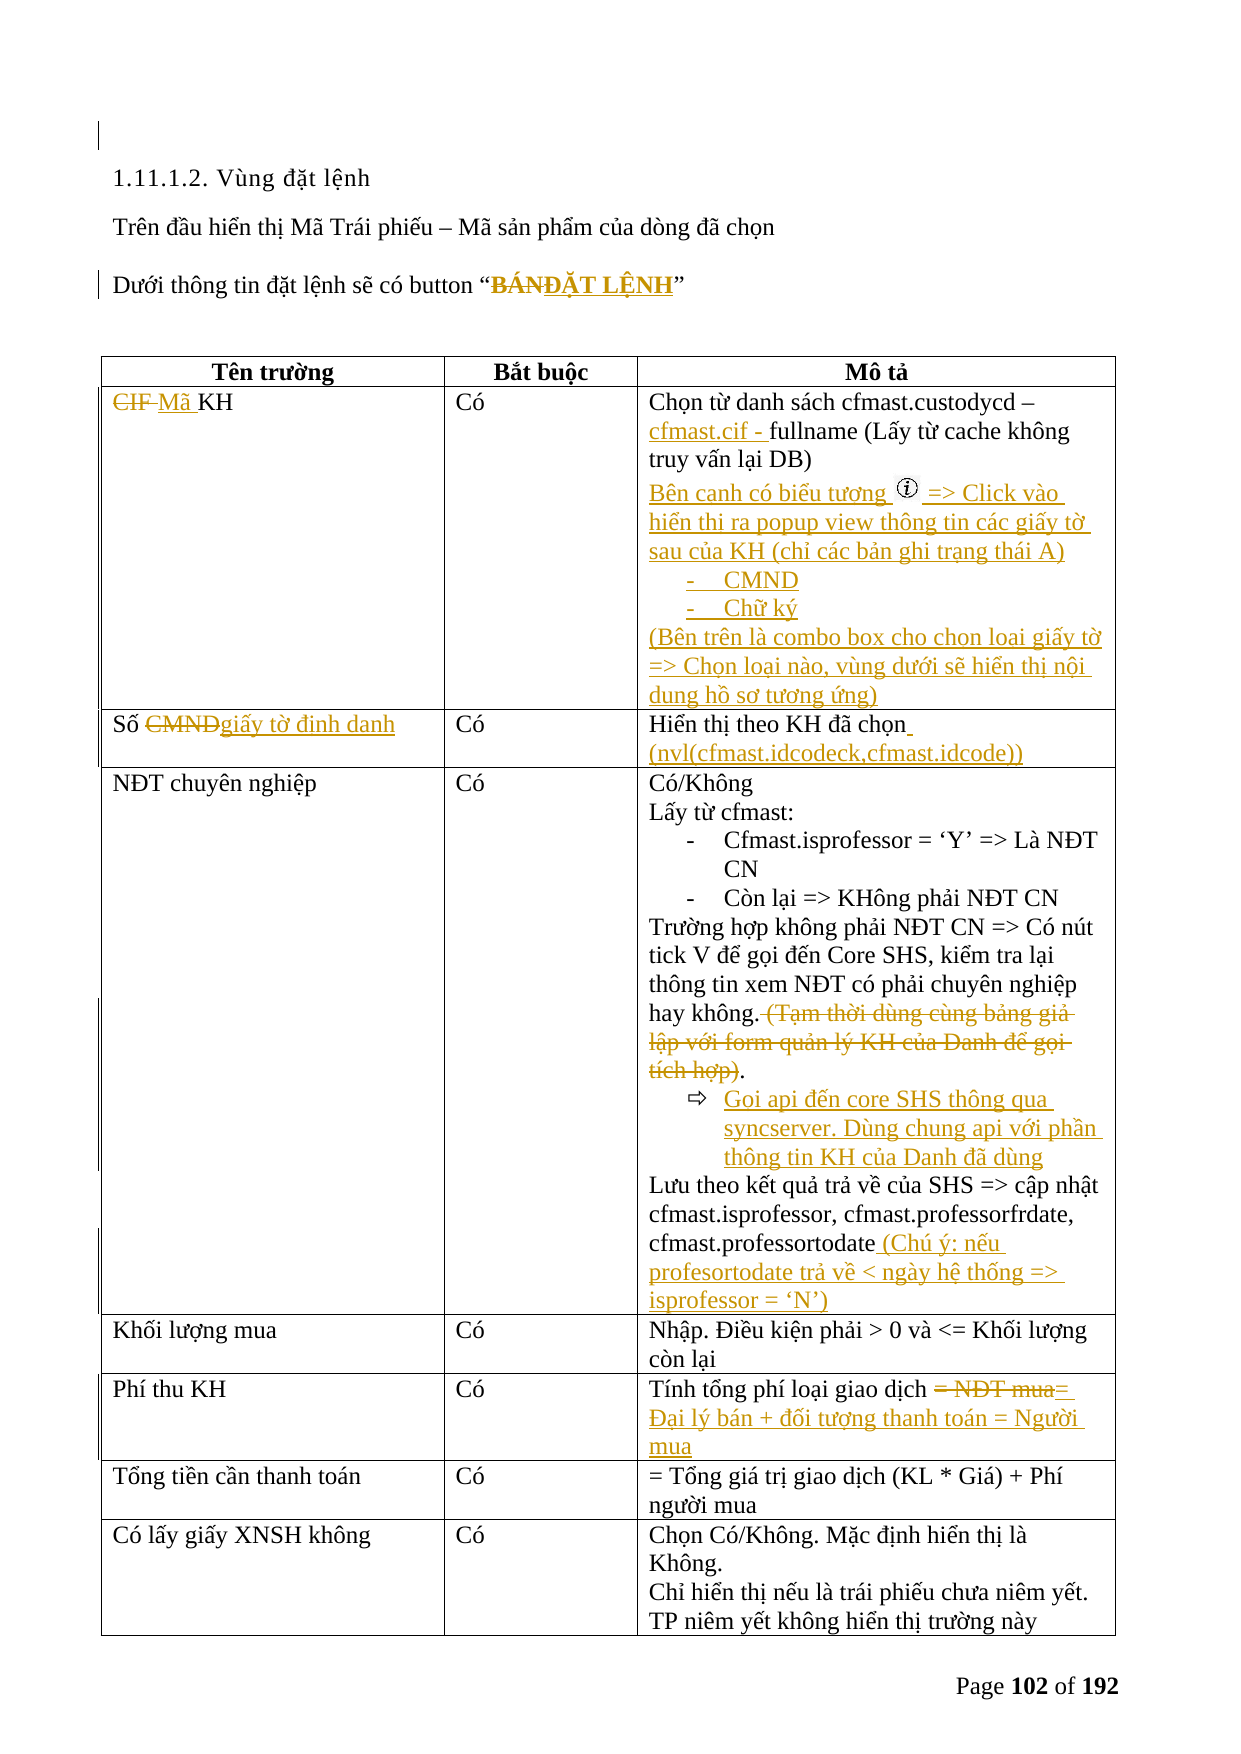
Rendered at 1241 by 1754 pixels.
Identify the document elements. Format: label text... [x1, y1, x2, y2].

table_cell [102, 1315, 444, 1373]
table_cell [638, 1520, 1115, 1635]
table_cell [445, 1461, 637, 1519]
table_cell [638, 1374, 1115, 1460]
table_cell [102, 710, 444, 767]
picture [892, 473, 922, 502]
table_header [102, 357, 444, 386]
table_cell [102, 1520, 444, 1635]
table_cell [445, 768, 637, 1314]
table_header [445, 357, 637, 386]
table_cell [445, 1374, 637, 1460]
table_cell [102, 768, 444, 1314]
text Trên đầu hiển thị Mã Trái phiếu – Mã sản phẩm của dòng đã chọn [112, 212, 1119, 241]
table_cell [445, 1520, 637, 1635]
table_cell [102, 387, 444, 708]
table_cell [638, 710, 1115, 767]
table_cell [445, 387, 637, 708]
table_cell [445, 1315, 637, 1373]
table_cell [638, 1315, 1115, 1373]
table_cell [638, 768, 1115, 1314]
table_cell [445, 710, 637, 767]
text Dưới thông tin đặt lệnh sẽ có button “” [112, 270, 1119, 299]
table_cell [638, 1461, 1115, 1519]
subtitle Vùng đặt lệnh [112, 163, 1119, 191]
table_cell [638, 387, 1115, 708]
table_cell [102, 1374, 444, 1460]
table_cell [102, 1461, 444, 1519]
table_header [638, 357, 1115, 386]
